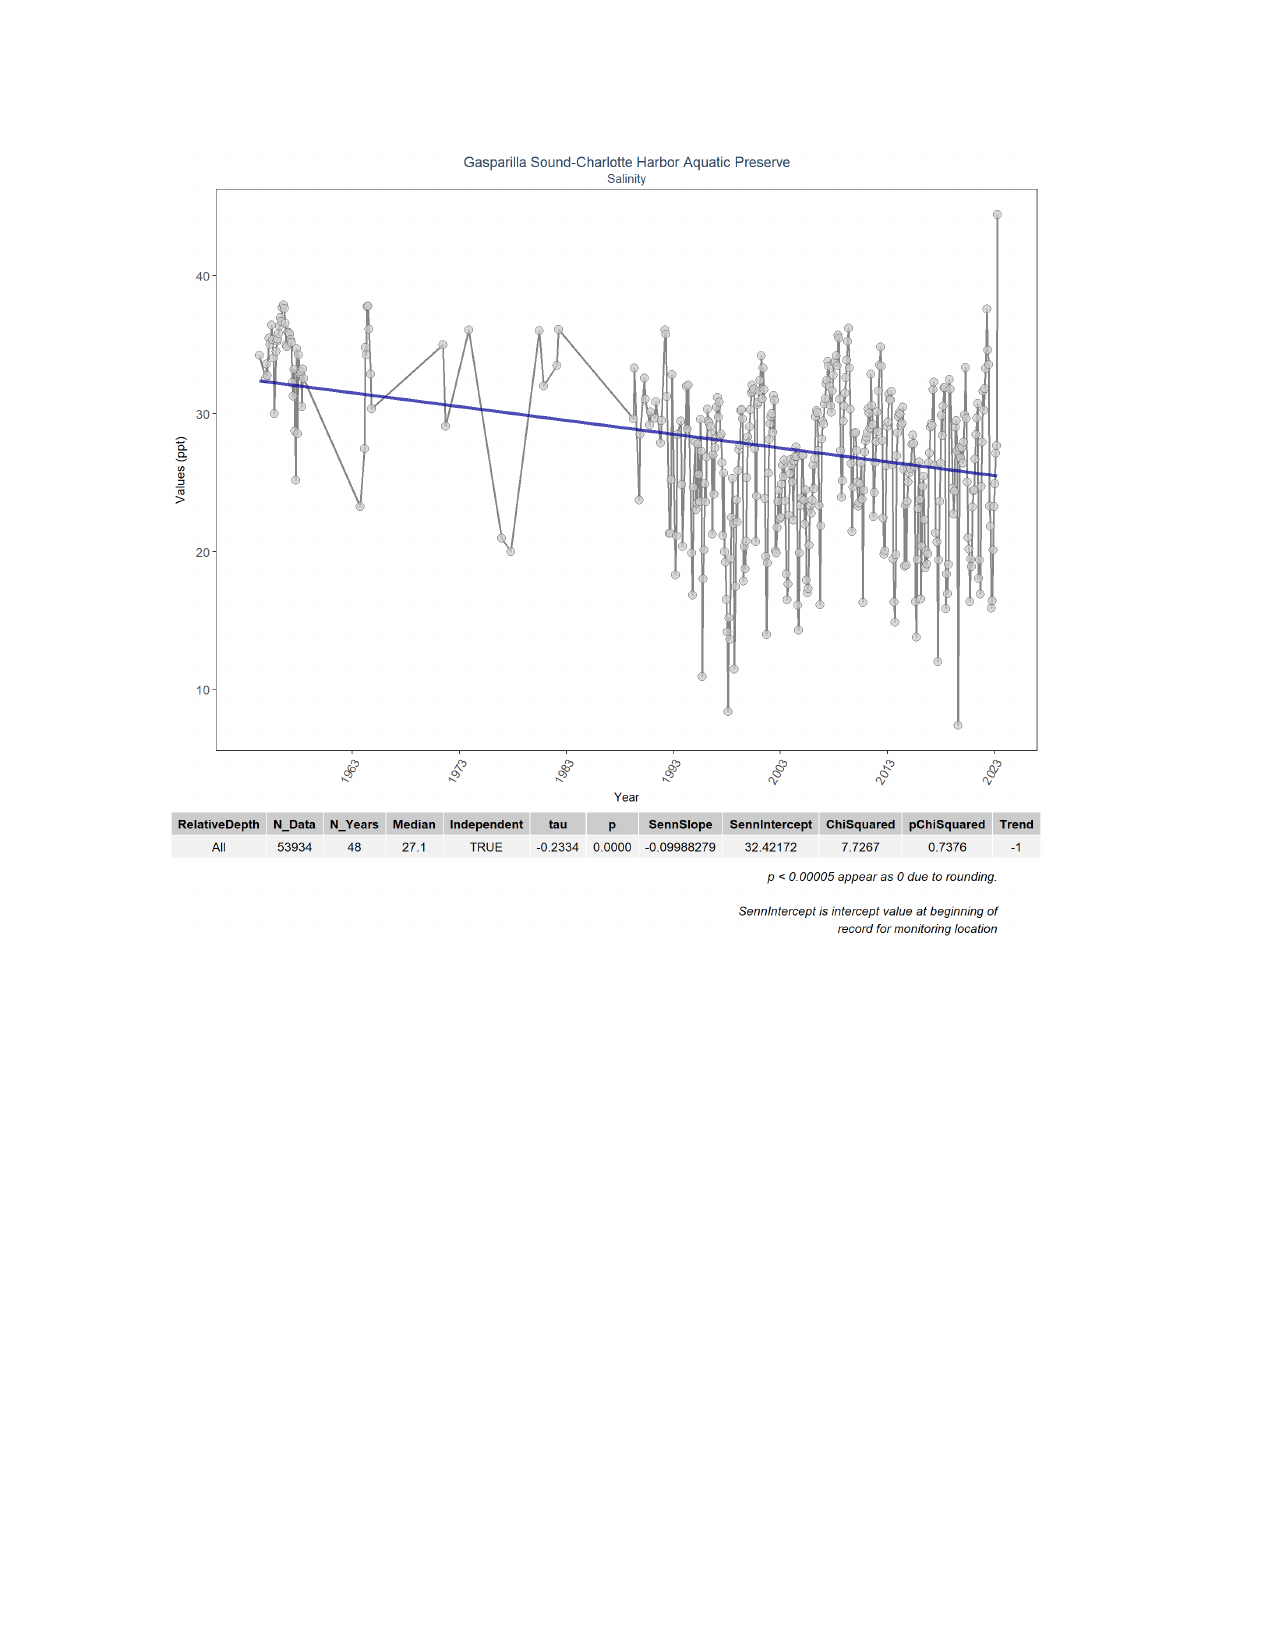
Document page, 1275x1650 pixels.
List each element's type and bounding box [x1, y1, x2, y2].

picture [168, 150, 1044, 938]
